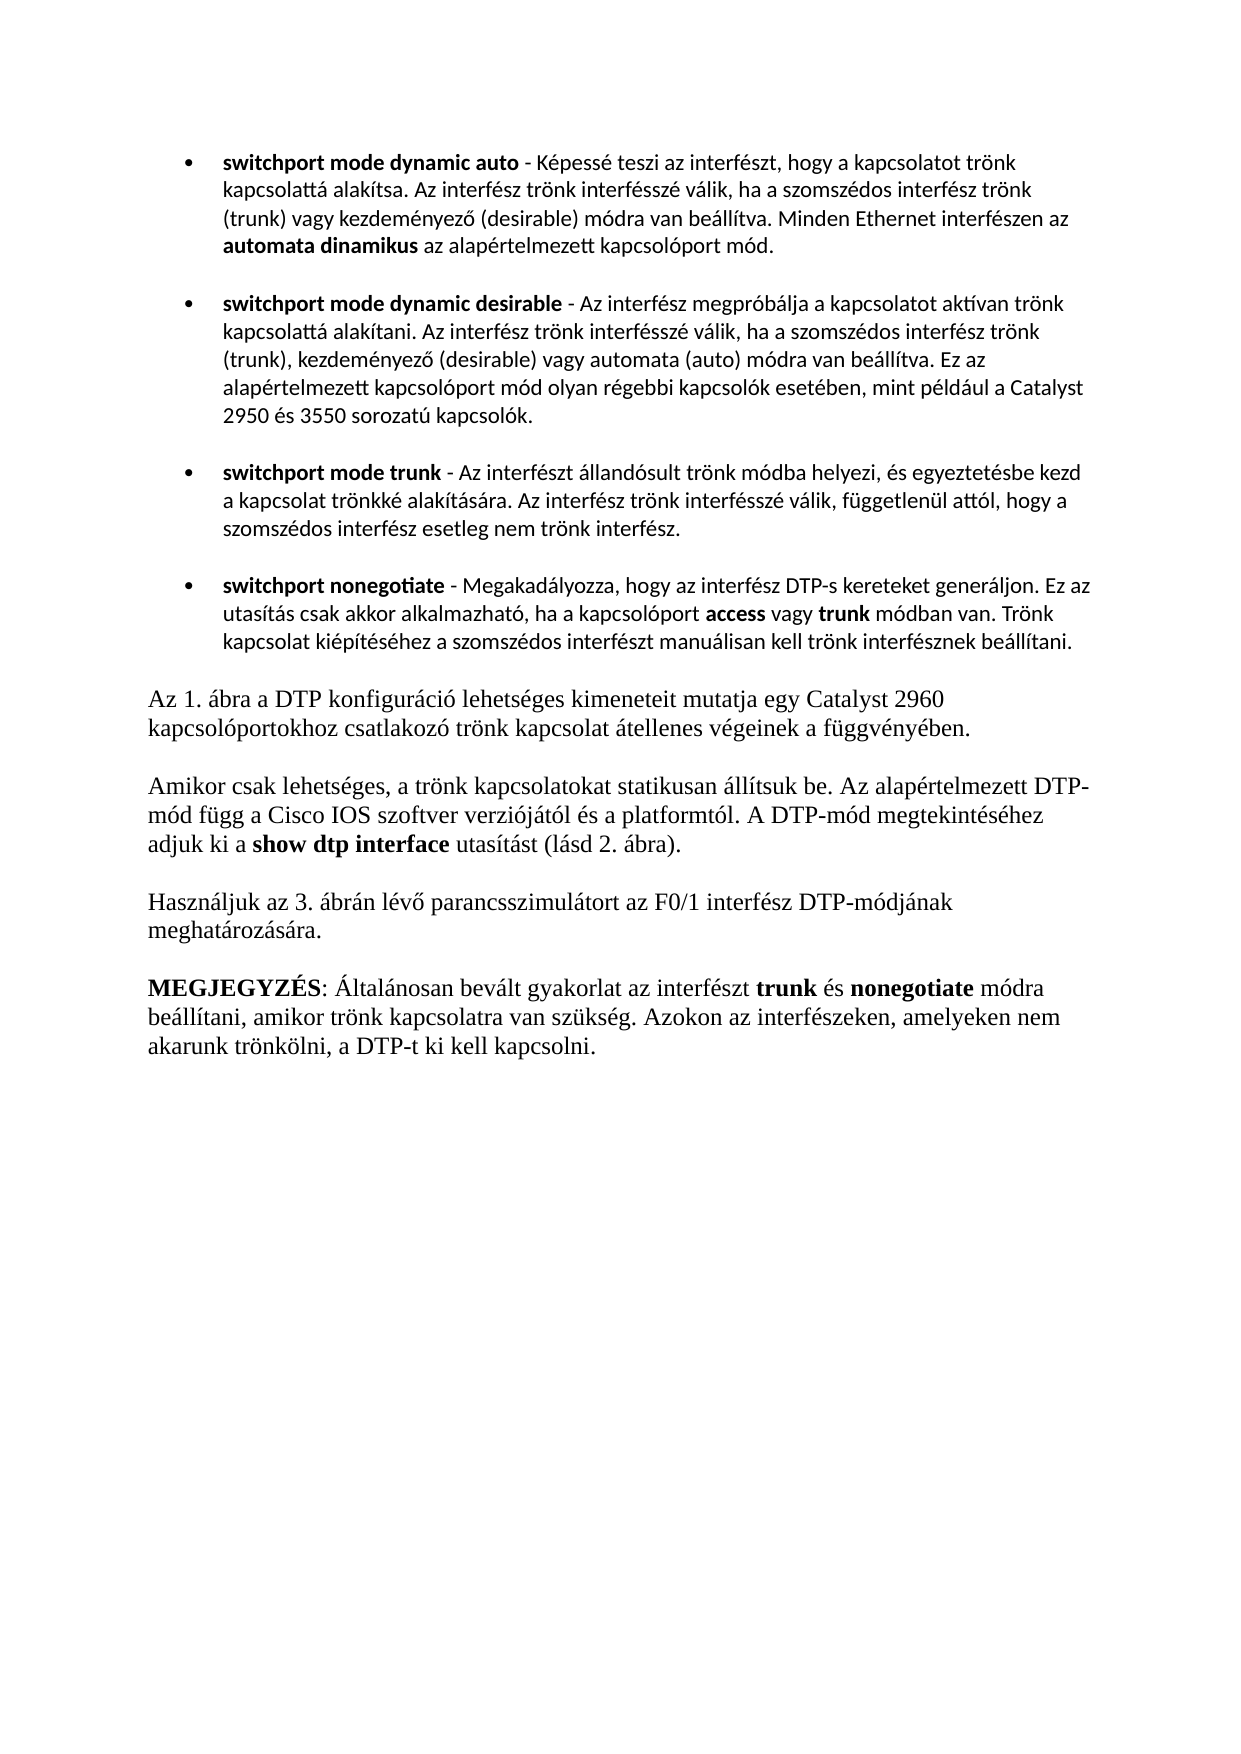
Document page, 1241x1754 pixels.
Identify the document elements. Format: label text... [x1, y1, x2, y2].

list switchport nonegotiate - Megakadályozza, hogy az interfész DTP-s kereteket generáljon. Ez az utasítás csak akkor alkalmazható, ha a kapcsolóport access vagy trunk módban van. Trönk kapcsolat kiépítéséhez a szomszédos interfészt manuálisan kell trönk interfésznek beállítani. [185, 571, 1093, 655]
list switchport mode dynamic auto - Képessé teszi az interfészt, hogy a kapcsolatot trönk kapcsolattá alakítsa. Az interfész trönk interfésszé válik, ha a szomszédos interfész trönk (trunk) vagy kezdeményező (desirable) módra van beállítva. Minden Ethernet interfészen az automata dinamikus az alapértelmezett kapcsolóport mód. [185, 148, 1093, 260]
text Amikor csak lehetséges, a trönk kapcsolatokat statikusan állítsuk be. Az alapértelmezett DTP-mód függ a Cisco IOS szoftver verziójától és a platformtól. A DTP-mód megtekintéséhez adjuk ki a show dtp interface utasítást (lásd 2. ábra). [148, 771, 1093, 857]
text MEGJEGYZÉS: Általánosan bevált gyakorlat az interfészt trunk és nonegotiate módra beállítani, amikor trönk kapcsolatra van szükség. Azokon az interfészeken, amelyeken nem akarunk trönkölni, a DTP-t ki kell kapcsolni. [148, 973, 1093, 1059]
text Használjuk az 3. ábrán lévő parancsszimulátort az F0/1 interfész DTP-módjának meghatározására. [148, 887, 1093, 944]
list switchport mode dynamic desirable - Az interfész megpróbálja a kapcsolatot aktívan trönk kapcsolattá alakítani. Az interfész trönk interfésszé válik, ha a szomszédos interfész trönk (trunk), kezdeményező (desirable) vagy automata (auto) módra van beállítva. Ez az alapértelmezett kapcsolóport mód olyan régebbi kapcsolók esetében, mint például a Catalyst 2950 és 3550 sorozatú kapcsolók. [185, 289, 1093, 429]
list switchport mode trunk - Az interfészt állandósult trönk módba helyezi, és egyeztetésbe kezd a kapcsolat trönkké alakítására. Az interfész trönk interfésszé válik, függetlenül attól, hogy a szomszédos interfész esetleg nem trönk interfész. [185, 458, 1093, 542]
text Az 1. ábra a DTP konfiguráció lehetséges kimeneteit mutatja egy Catalyst 2960 kapcsolóportokhoz csatlakozó trönk kapcsolat átellenes végeinek a függvényében. [148, 684, 1093, 742]
